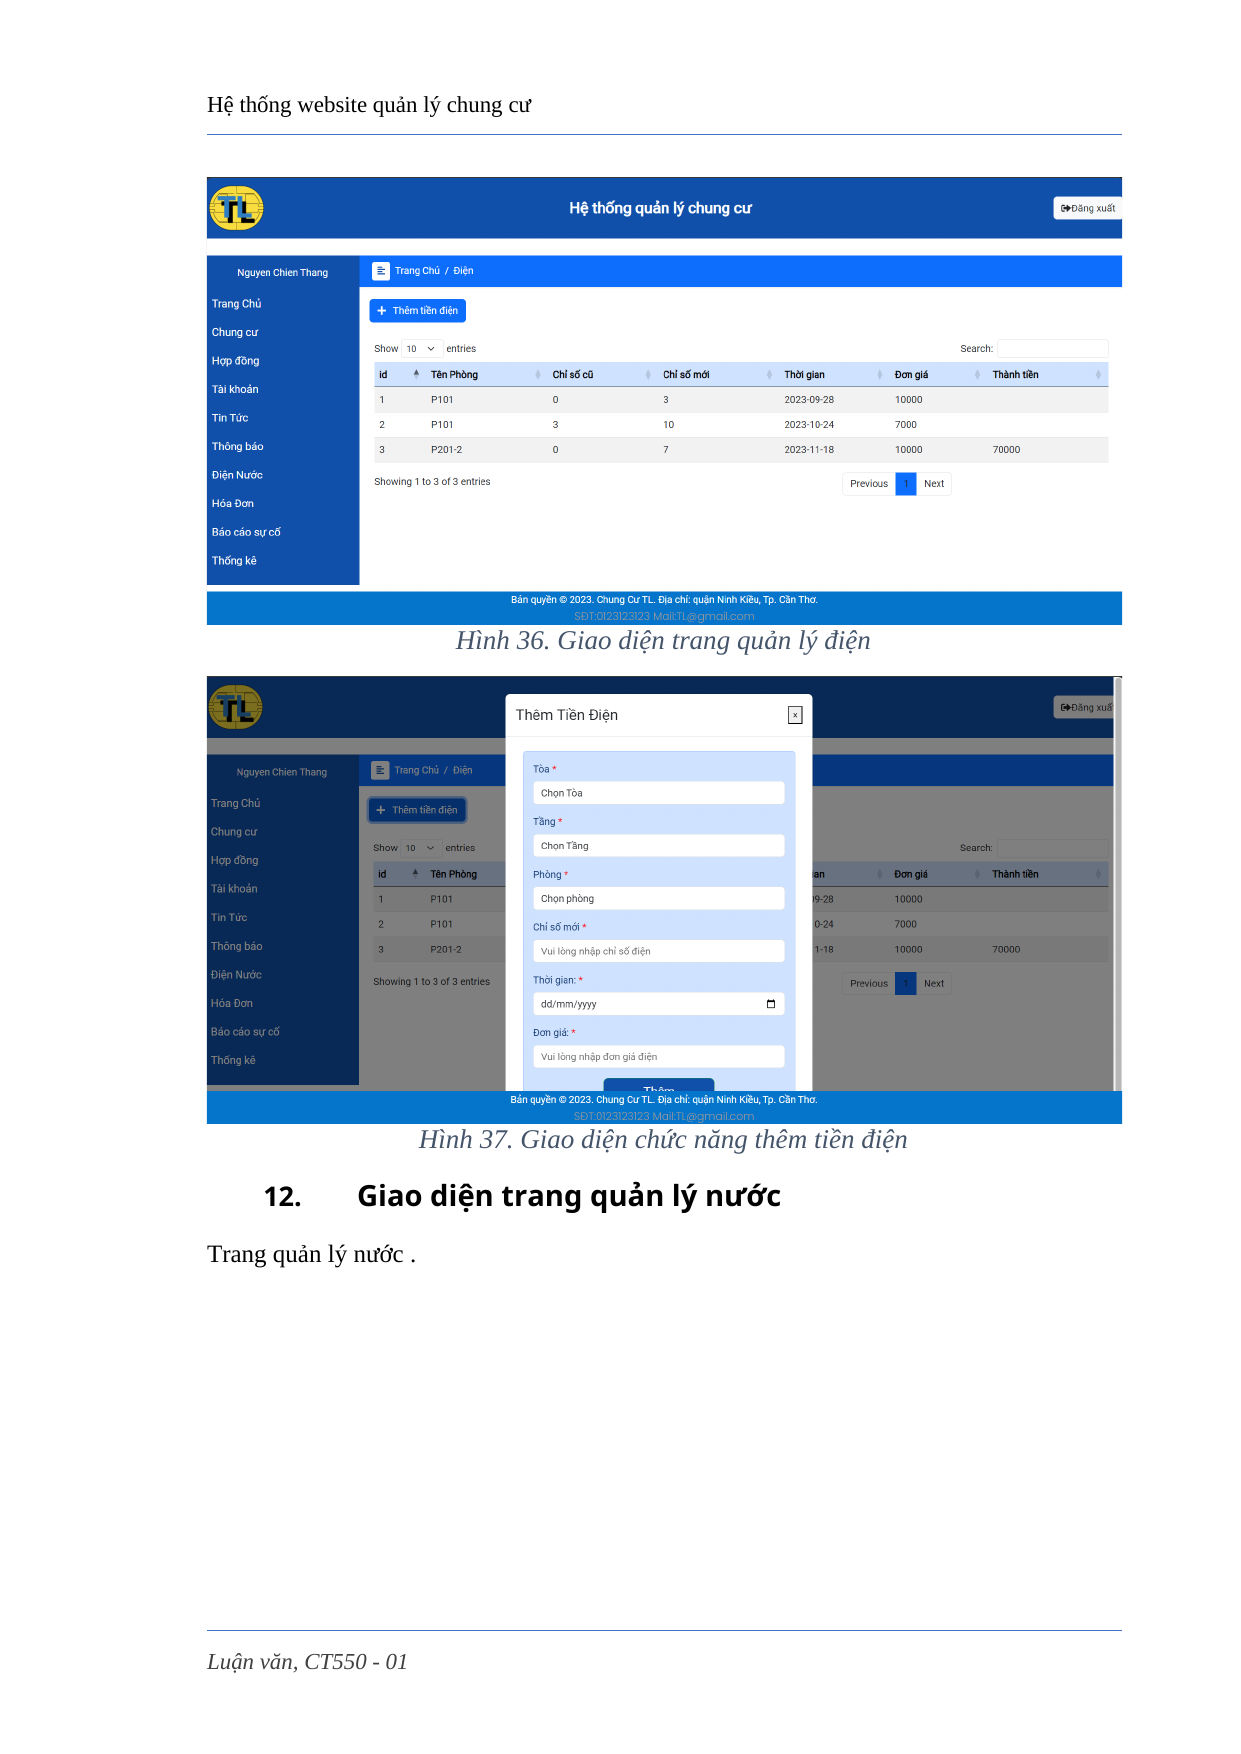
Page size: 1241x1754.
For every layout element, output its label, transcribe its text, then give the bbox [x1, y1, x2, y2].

text Trang quản lý nước . [207, 1239, 1122, 1268]
text Hình 36. Giao diện trang quản lý điện [207, 625, 1122, 656]
text Hình 37. Giao diện chức năng thêm tiền điện [207, 1124, 1122, 1154]
subtitle Giao diện trang quản lý nước [263, 1175, 1122, 1215]
picture [206, 177, 1123, 625]
picture [206, 676, 1123, 1124]
